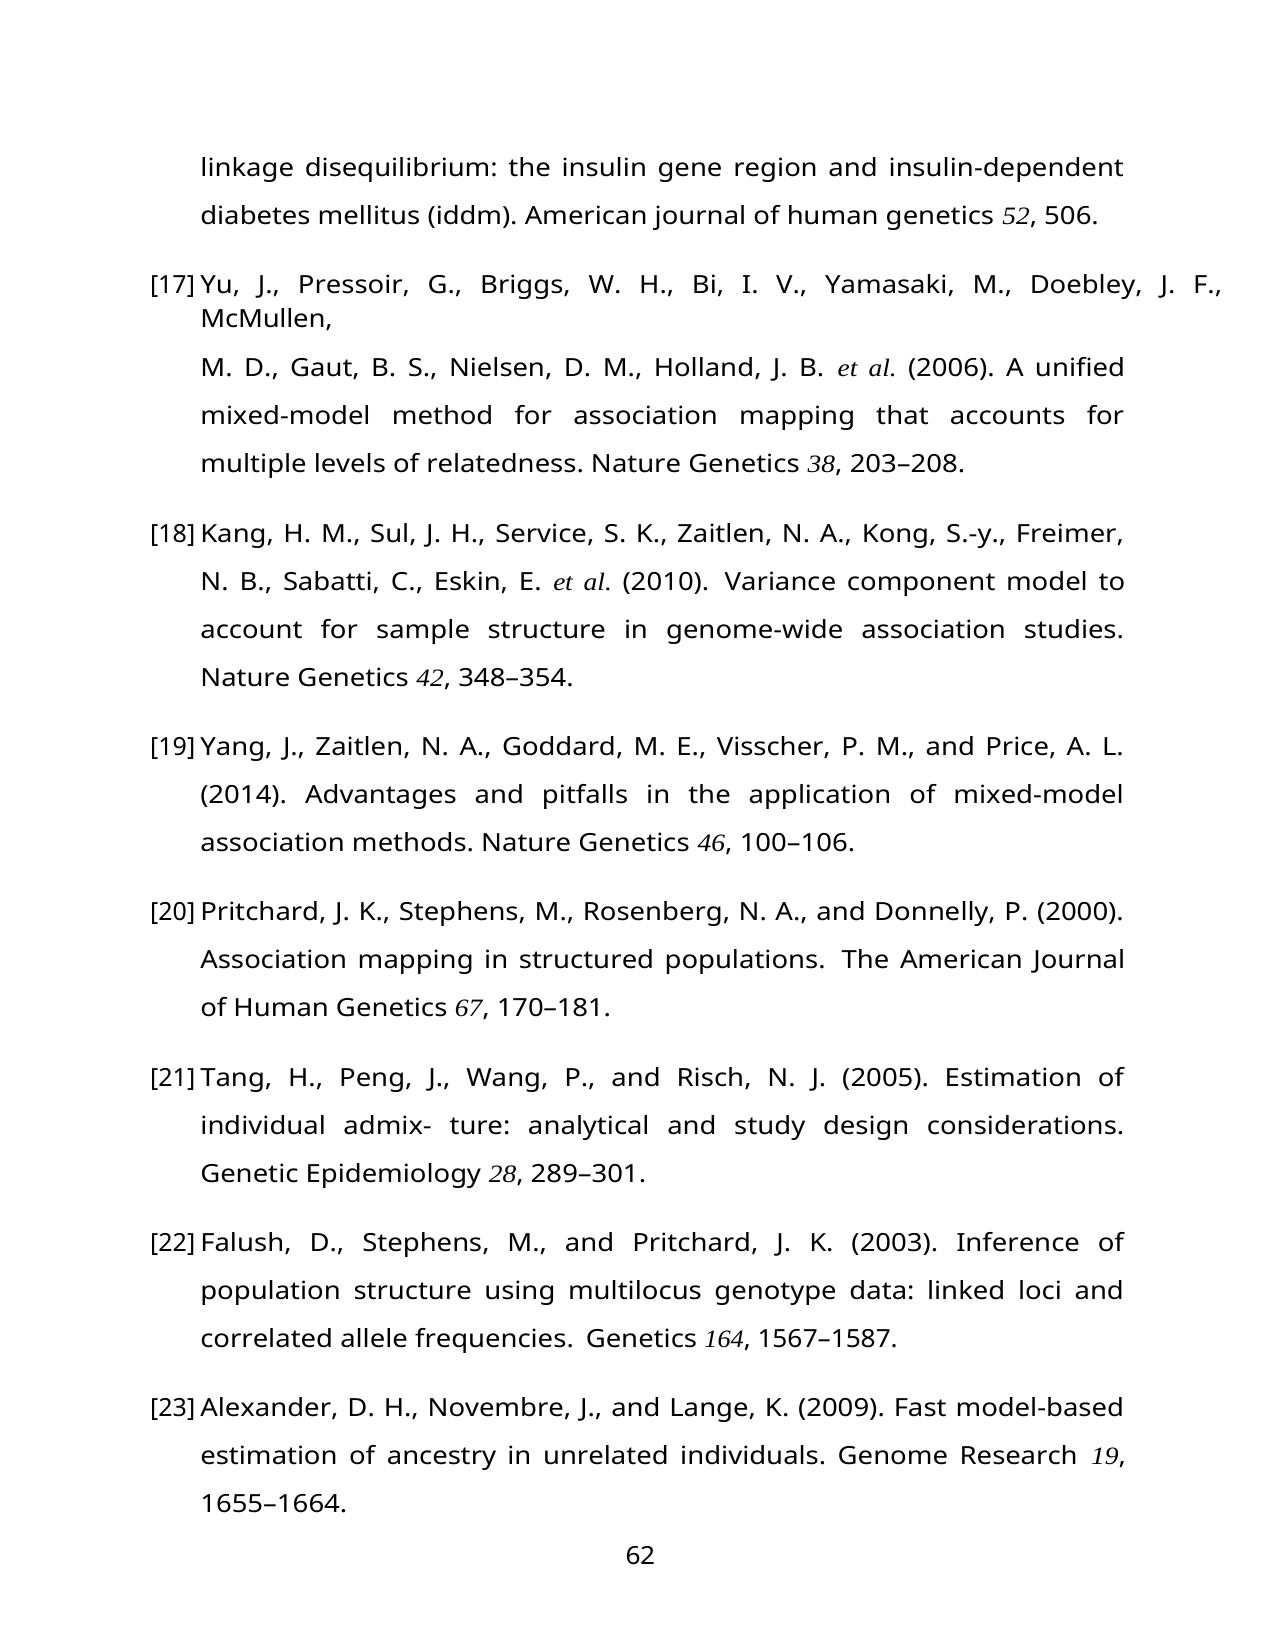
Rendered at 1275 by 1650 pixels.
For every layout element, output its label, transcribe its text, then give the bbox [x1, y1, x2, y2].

text linkage disequilibrium: the insulin gene region and insulin-dependent diabetes mellitus (iddm). American journal of human genetics 52, 506. [200, 150, 1125, 232]
text M. D., Gaut, B. S., Nielsen, D. M., Holland, J. B. et al. (2006). A unified mixed-model method for association mapping that accounts for multiple levels of relatedness. Nature Genetics 38, 203–208. [200, 350, 1125, 480]
list Falush, D., Stephens, M., and Pritchard, J. K. (2003). Inference of population structure using multilocus genotype data: linked loci and correlated allele frequencies. Genetics 164, 1567–1587. [150, 1224, 1125, 1354]
list Yang, J., Zaitlen, N. A., Goddard, M. E., Visscher, P. M., and Price, A. L. (2014). Advantages and pitfalls in the application of mixed-model association methods. Nature Genetics 46, 100–106. [150, 729, 1126, 859]
list Tang, H., Peng, J., Wang, P., and Risch, N. J. (2005). Estimation of individual admix- ture: analytical and study design considerations. Genetic Epidemiology 28, 289–301. [150, 1059, 1125, 1189]
list Yu, J., Pressoir, G., Briggs, W. H., Bi, I. V., Yamasaki, M., Doebley, J. F., McMullen, [150, 267, 1223, 335]
list Kang, H. M., Sul, J. H., Service, S. K., Zaitlen, N. A., Kong, S.-y., Freimer, N. B., Sabatti, C., Eskin, E. et al. (2010). Variance component model to account for sample structure in genome-wide association studies. Nature Genetics 42, 348–354. [150, 515, 1126, 693]
list Pritchard, J. K., Stephens, M., Rosenberg, N. A., and Donnelly, P. (2000). Association mapping in structured populations. The American Journal of Human Genetics 67, 170–181. [150, 894, 1126, 1024]
list Alexander, D. H., Novembre, J., and Lange, K. (2009). Fast model-based estimation of ancestry in unrelated individuals. Genome Research 19, 1655–1664. [150, 1390, 1126, 1520]
